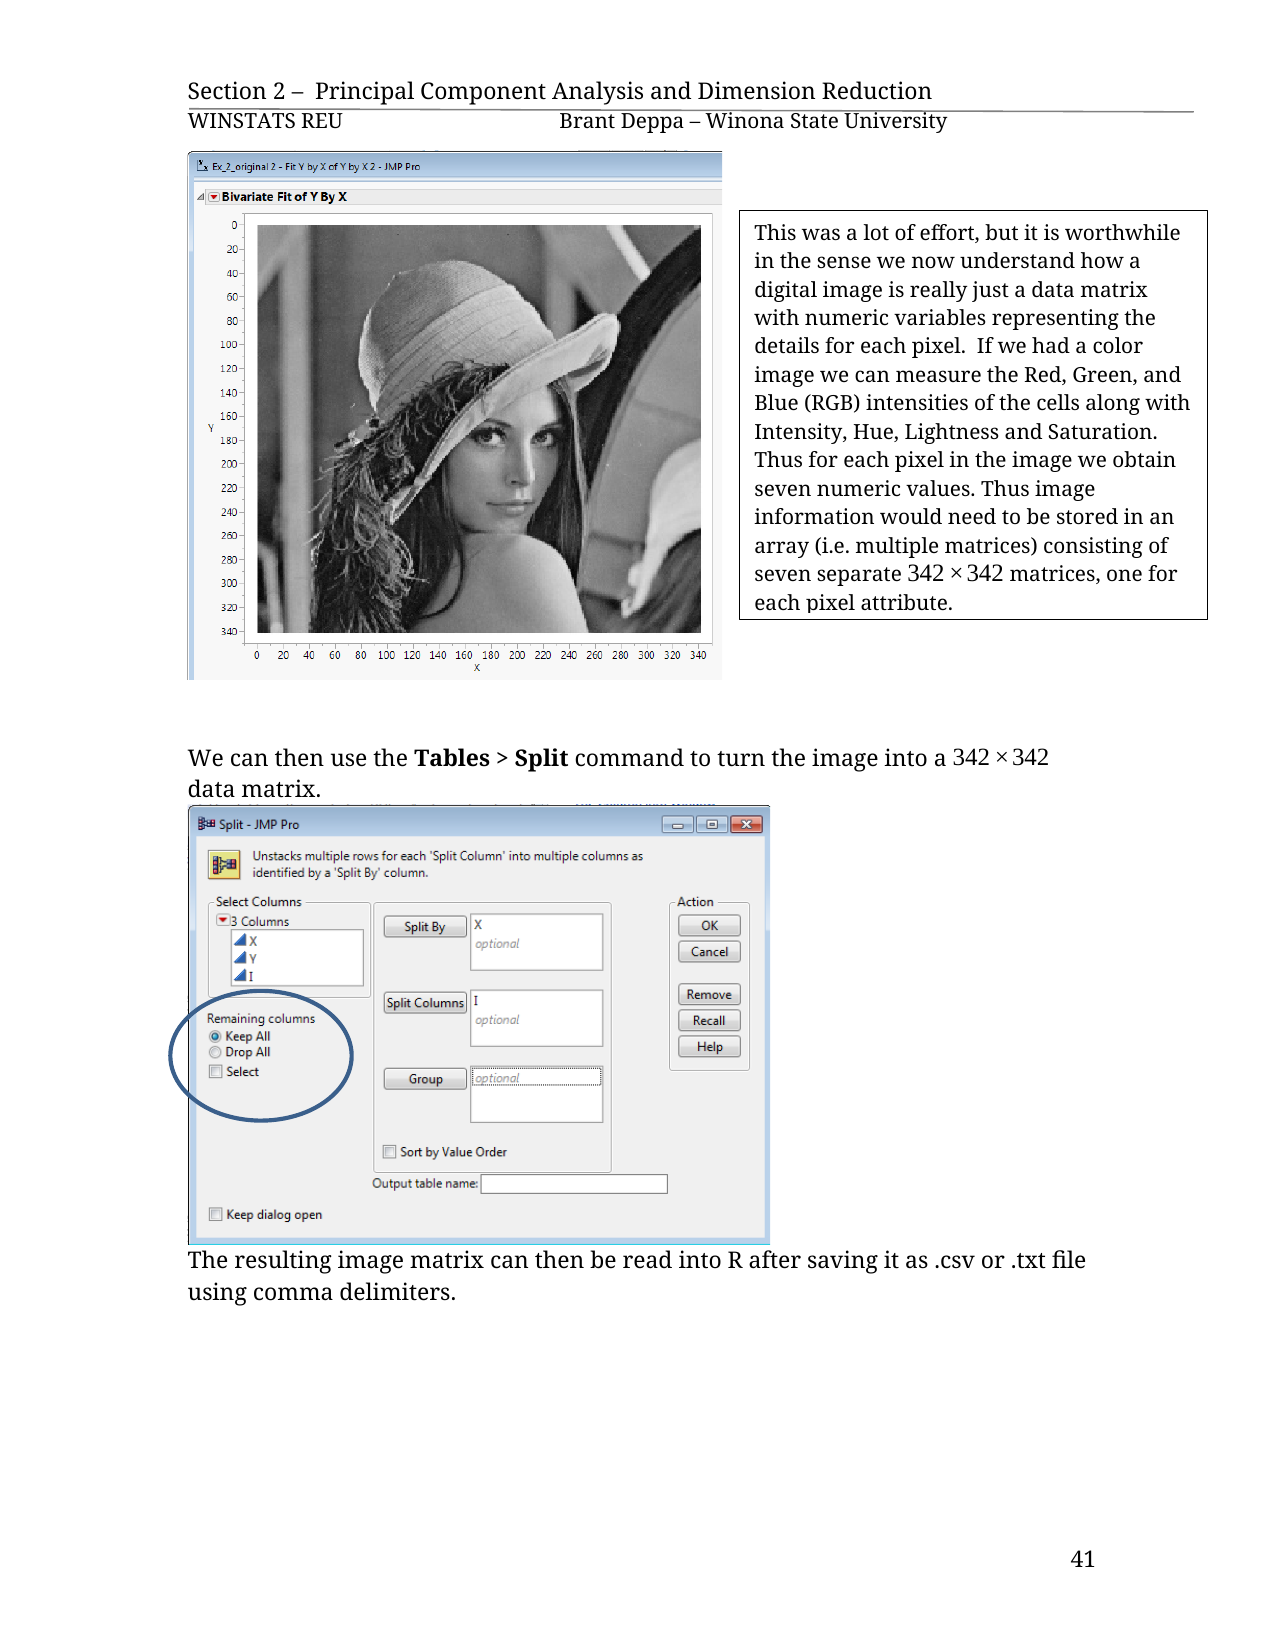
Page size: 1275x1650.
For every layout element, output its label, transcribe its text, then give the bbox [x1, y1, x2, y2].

text The resulting image matrix can then be read into R after saving it as .csv or .txt file using comma delimiters. [187, 1244, 1087, 1307]
text We can then use the Tables > Split command to turn the image into a data matrix. [187, 742, 1087, 805]
picture [187, 993, 349, 1118]
picture [187, 804, 771, 1245]
picture [187, 150, 723, 680]
